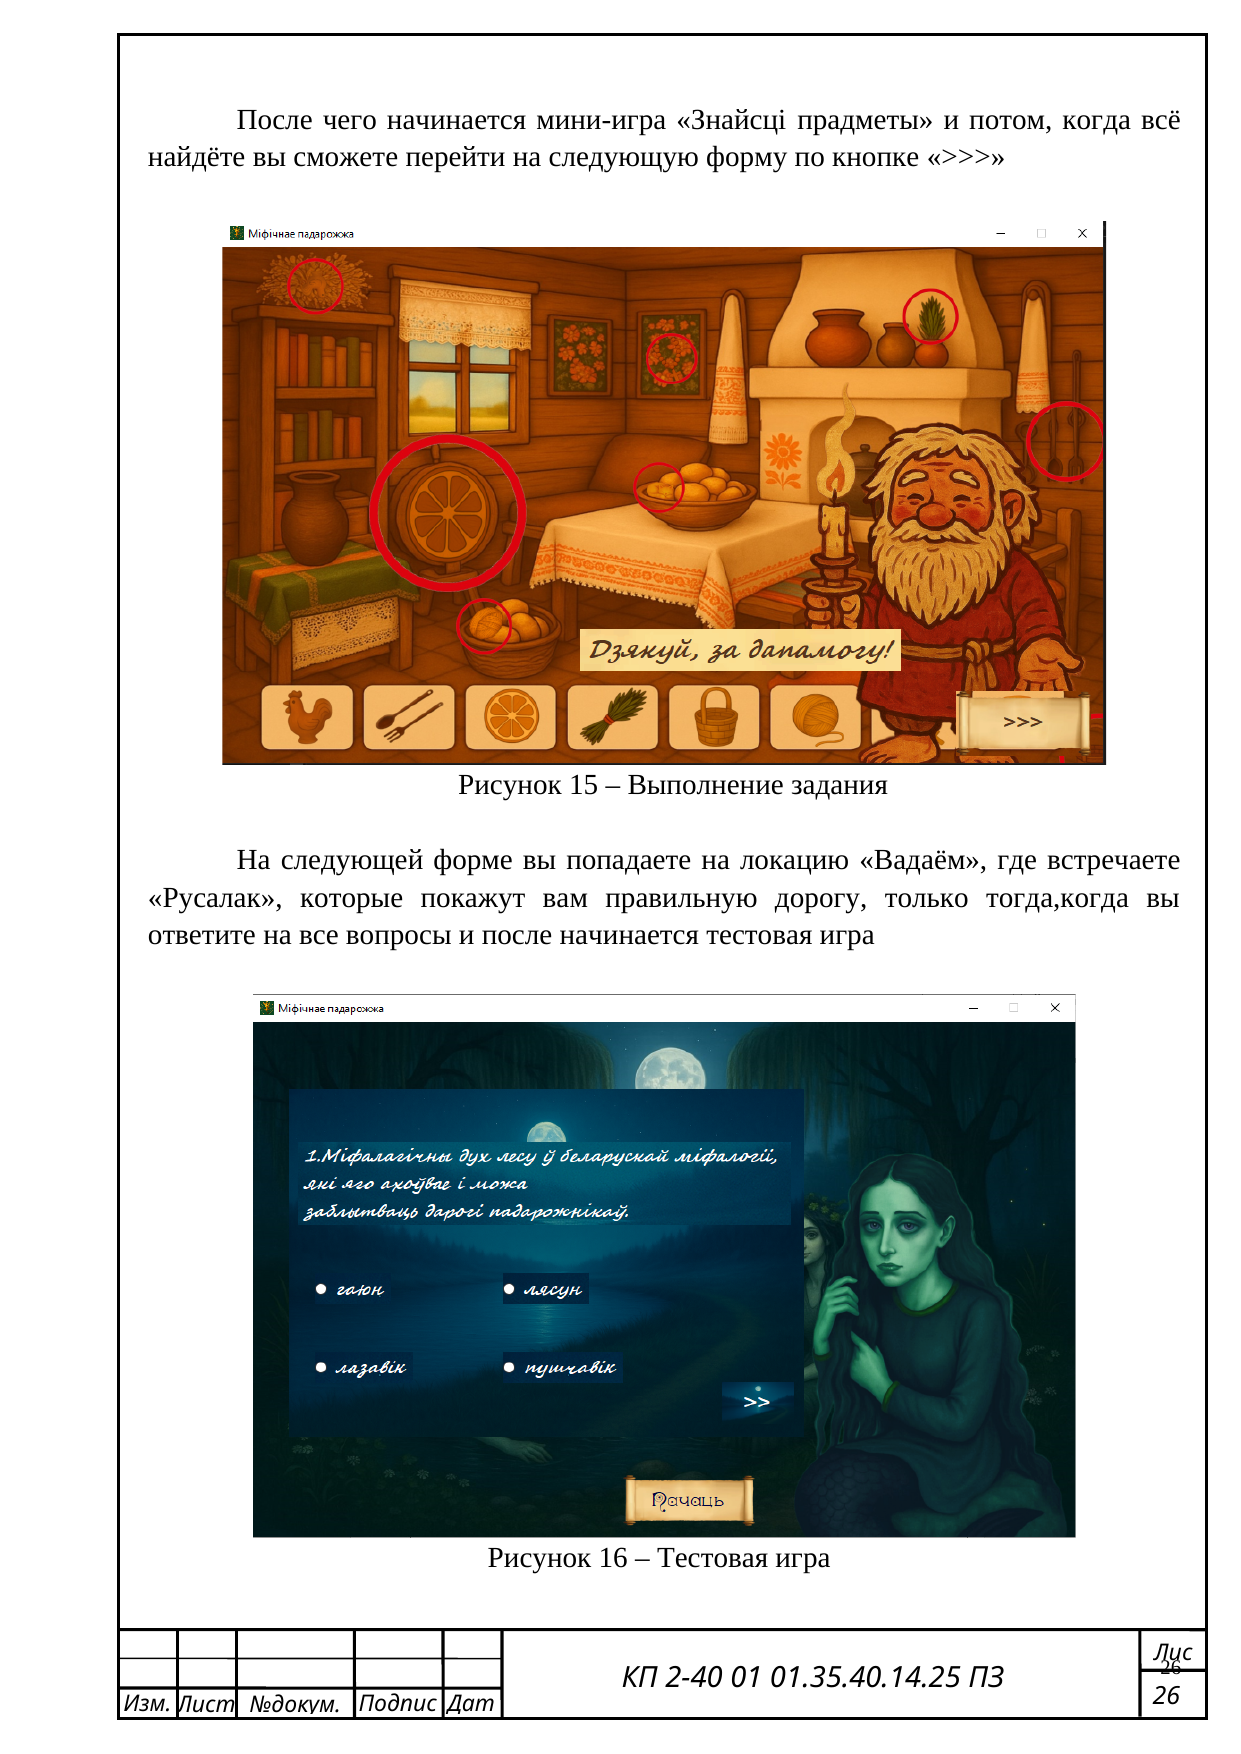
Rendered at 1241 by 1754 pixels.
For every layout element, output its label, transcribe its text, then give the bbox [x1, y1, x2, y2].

text После чего начинается мини-игра «Знайсцi прадметы» и потом, когда всё найдёте вы сможете перейти на следующую форму по кнопке «>>>» [148, 99, 1181, 174]
picture [222, 221, 1107, 765]
text На следующей форме вы попадаете на локацию «Вадаём», где встречаете «Русалак», которые покажут вам правильную дорогу, только тогда,когда вы ответите на все вопросы и после начинается тестовая игра [148, 839, 1181, 952]
picture [253, 994, 1076, 1538]
